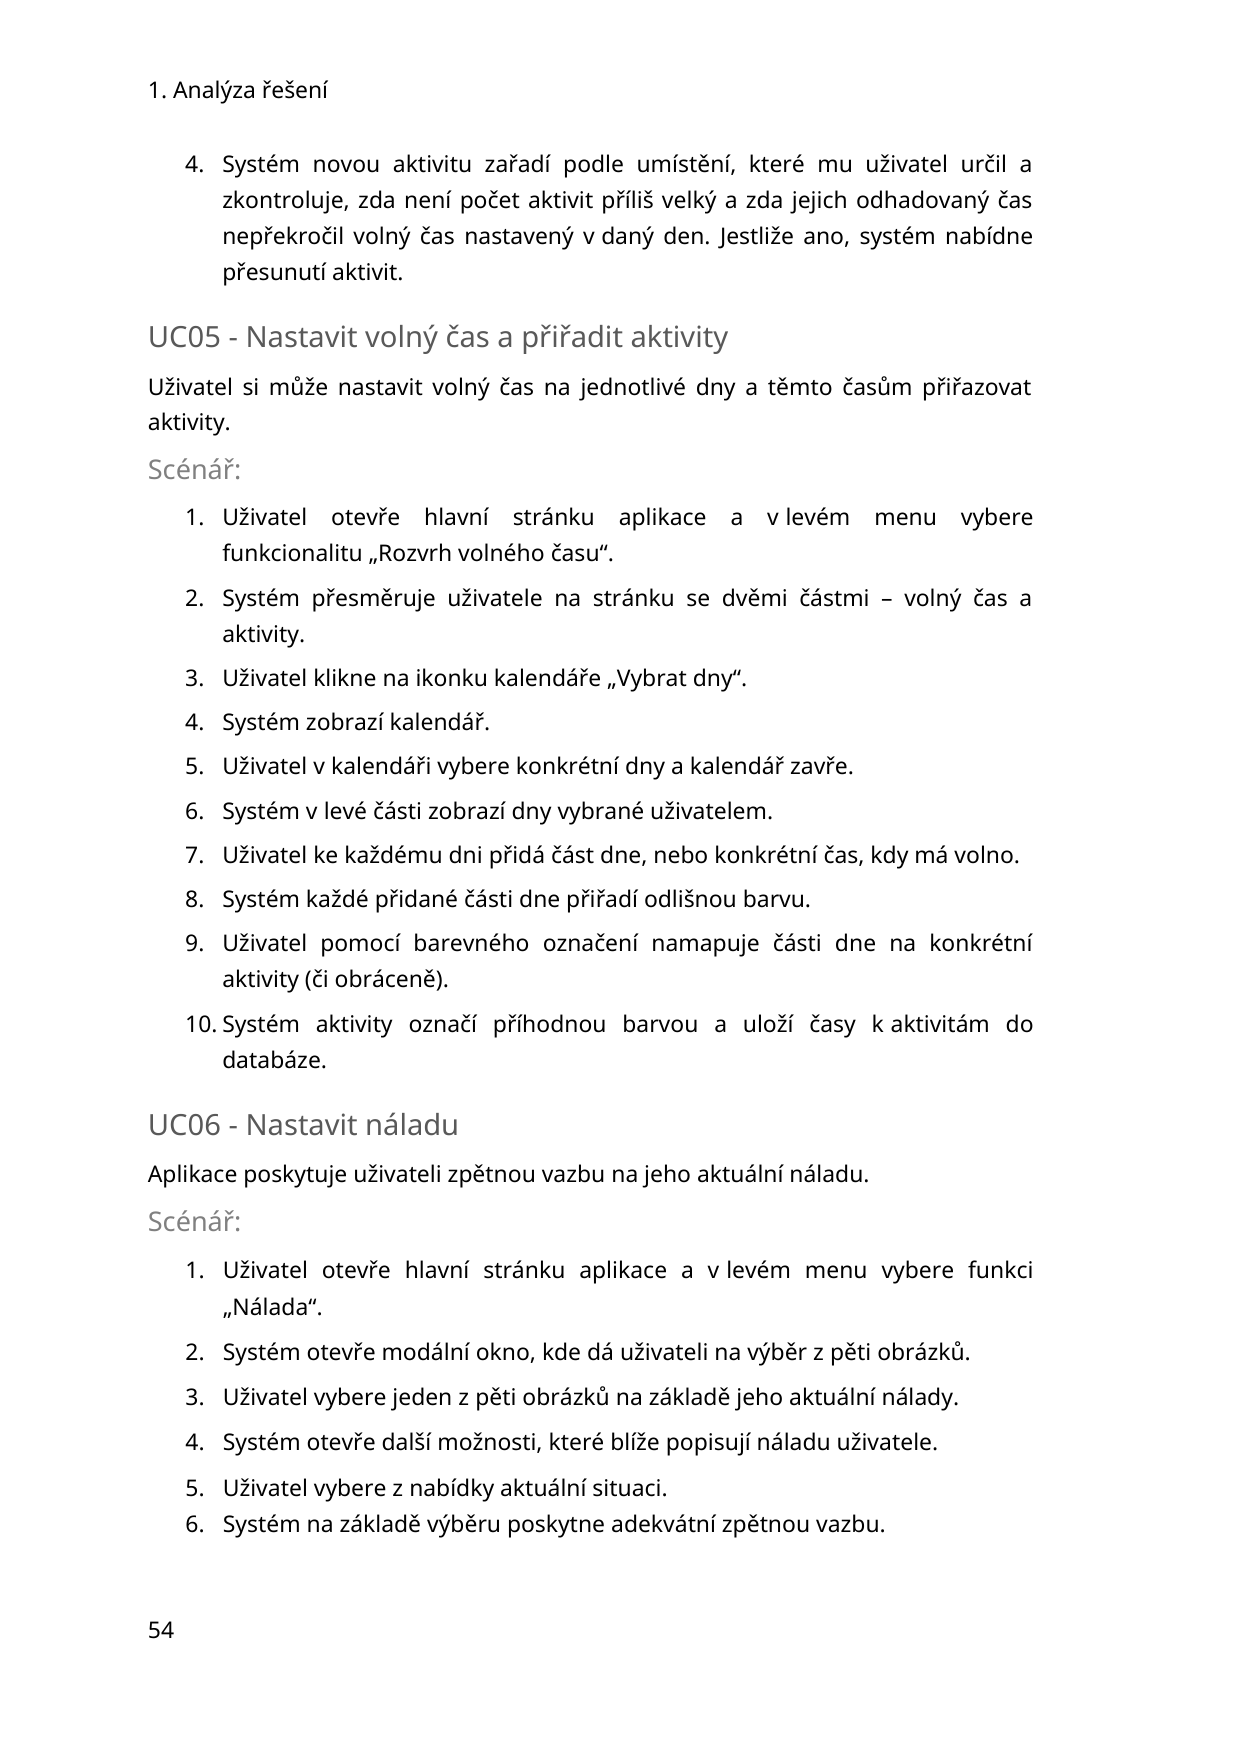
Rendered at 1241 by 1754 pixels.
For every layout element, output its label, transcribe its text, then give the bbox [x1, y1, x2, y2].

list Uživatel vybere jeden z pěti obrázků na základě jeho aktuální nálady. [185, 1381, 1033, 1412]
list Uživatel otevře hlavní stránku aplikace a v levém menu vybere funkcionalitu „Rozvrh volného času“. [185, 501, 1033, 568]
list Uživatel v kalendáři vybere konkrétní dny a kalendář zavře. [185, 750, 1033, 782]
list Systém novou aktivitu zařadí podle umístění, které mu uživatel určil a zkontroluje, zda není počet aktivit příliš velký a zda jejich odhadovaný čas nepřekročil volný čas nastavený v daný den. Jestliže ano, systém nabídne přesunutí aktivit. [185, 148, 1033, 287]
list Systém v levé části zobrazí dny vybrané uživatelem. [185, 794, 1033, 826]
list Uživatel klikne na ikonku kalendáře „Vybrat dny“. [185, 662, 1033, 693]
subtitle UC05 - Nastavit volný čas a přiřadit aktivity [148, 316, 1033, 356]
list Systém otevře další možnosti, které blíže popisují náladu uživatele. [185, 1426, 1033, 1458]
text Aplikace poskytuje uživateli zpětnou vazbu na jeho aktuální náladu. [148, 1158, 1033, 1190]
subtitle UC06 - Nastavit náladu [148, 1104, 1033, 1144]
list Systém aktivity označí příhodnou barvou a uloží časy k aktivitám do databáze. [185, 1008, 1033, 1075]
list Uživatel vybere z nabídky aktuální situaci. [185, 1472, 1033, 1503]
list Uživatel pomocí barevného označení namapuje části dne na konkrétní aktivity (či obráceně). [185, 927, 1033, 994]
list Systém přesměruje uživatele na stránku se dvěmi částmi – volný čas a aktivity. [185, 582, 1033, 649]
list Uživatel ke každému dni přidá část dne, nebo konkrétní čas, kdy má volno. [185, 839, 1033, 870]
list Systém každé přidané části dne přiřadí odlišnou barvu. [185, 883, 1033, 914]
subtitle Scénář: [148, 1203, 1033, 1239]
subtitle Scénář: [148, 451, 1033, 487]
list Uživatel otevře hlavní stránku aplikace a v levém menu vybere funkci „Nálada“. [185, 1254, 1033, 1322]
text Uživatel si může nastavit volný čas na jednotlivé dny a těmto časům přiřazovat aktivity. [148, 370, 1033, 438]
list Systém otevře modální okno, kde dá uživateli na výběr z pěti obrázků. [185, 1336, 1033, 1367]
list Systém na základě výběru poskytne adekvátní zpětnou vazbu. [185, 1508, 1033, 1539]
list Systém zobrazí kalendář. [185, 706, 1033, 737]
